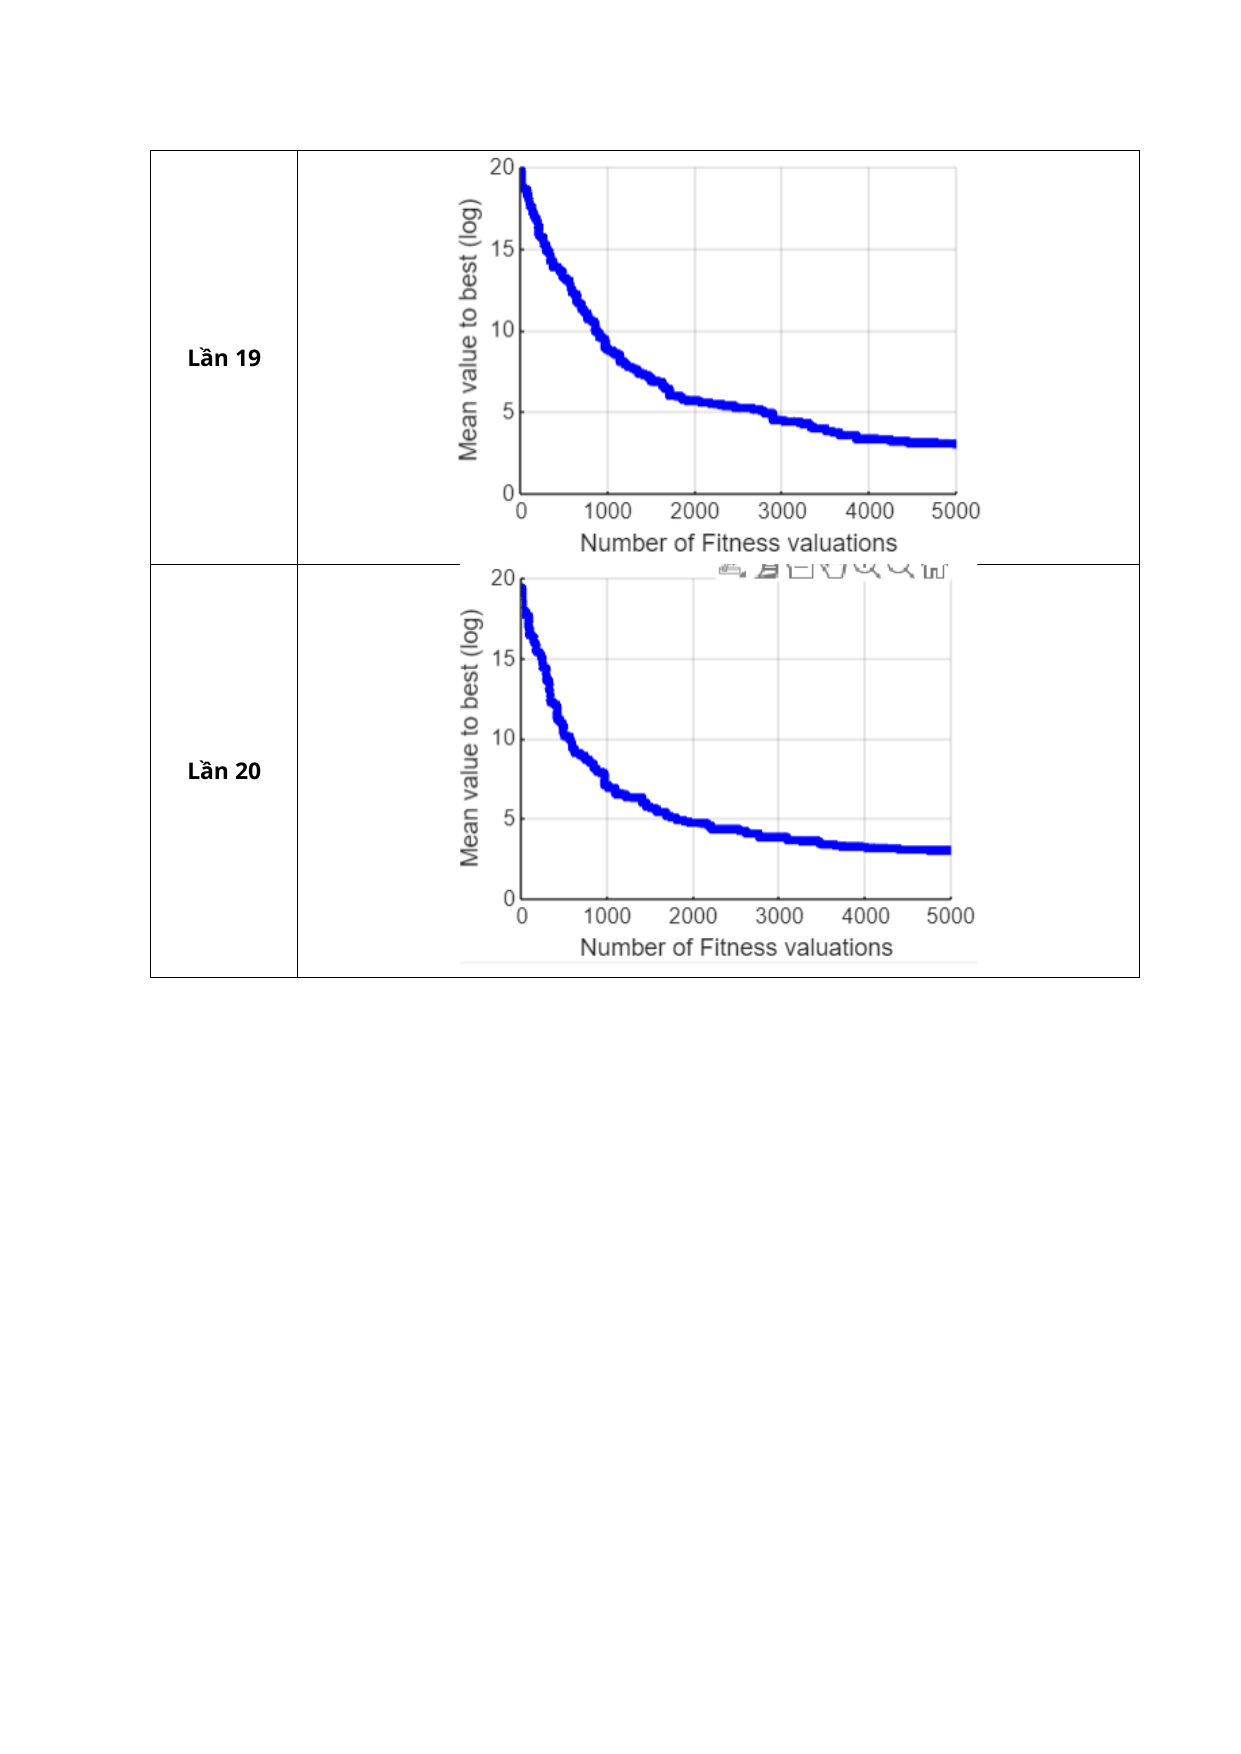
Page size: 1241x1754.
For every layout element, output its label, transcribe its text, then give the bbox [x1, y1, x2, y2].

table_cell [298, 151, 1139, 563]
picture [452, 151, 985, 553]
table_cell Lần 20 [151, 565, 297, 977]
table_cell Lần 19 [151, 151, 297, 563]
table_cell [298, 565, 1139, 977]
picture [459, 564, 978, 964]
